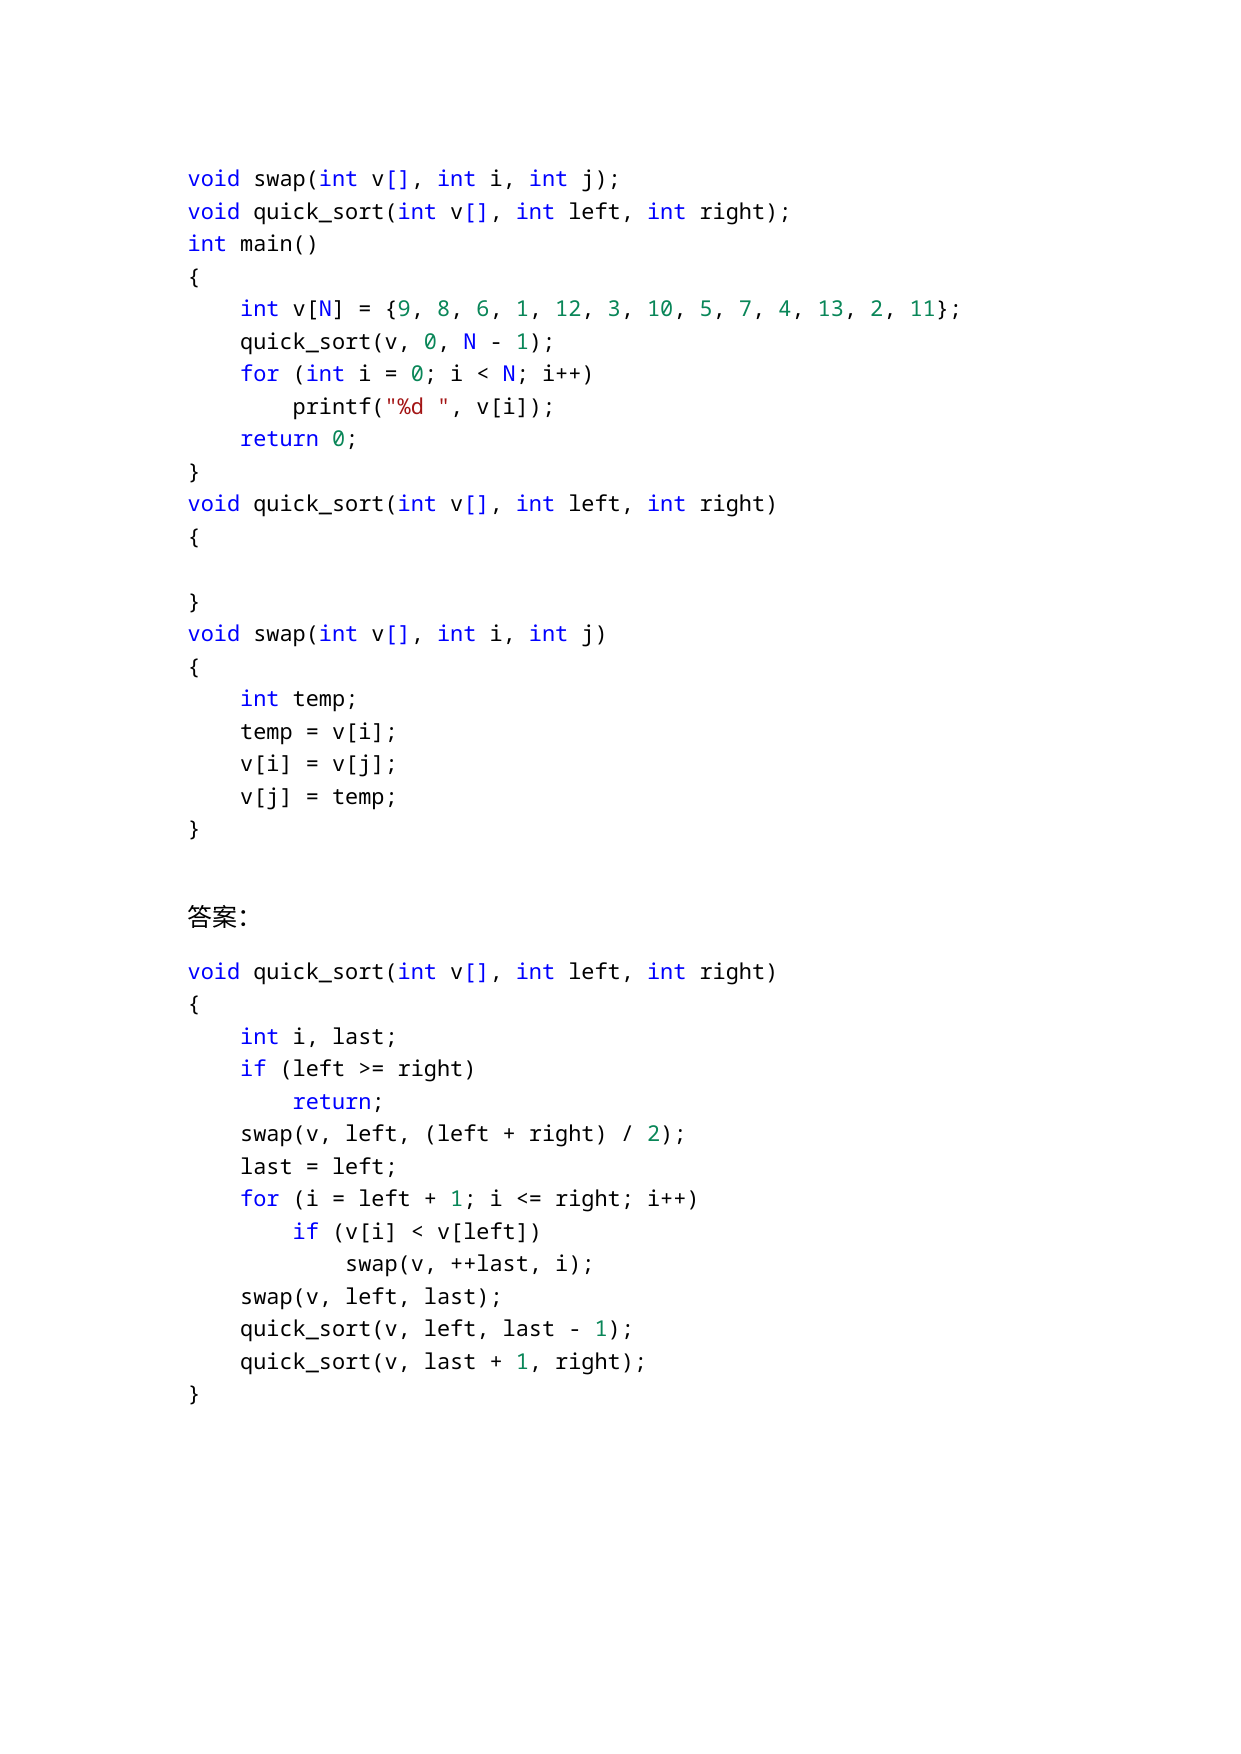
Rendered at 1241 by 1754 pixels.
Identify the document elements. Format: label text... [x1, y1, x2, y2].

text quick_sort(v, left, last - 1); [187, 1312, 1053, 1344]
text void quick_sort(int v[], int left, int right); [187, 194, 1053, 227]
text if (v[i] < v[left]) [187, 1214, 1053, 1247]
text { [187, 519, 1053, 552]
text void swap(int v[], int i, int j); [187, 162, 1053, 194]
text return 0; [187, 422, 1053, 454]
text quick_sort(v, 0, N - 1); [187, 324, 1053, 357]
text temp = v[i]; [187, 714, 1053, 747]
text } [187, 812, 1053, 844]
text for (int i = 0; i < N; i++) [187, 357, 1053, 389]
text quick_sort(v, last + 1, right); [187, 1344, 1053, 1377]
text 答案： [187, 883, 1053, 948]
text swap(v, left, last); [187, 1279, 1053, 1312]
text } [187, 1377, 1053, 1409]
text int i, last; [187, 1019, 1053, 1052]
text int main() [187, 227, 1053, 259]
text if (left >= right) [187, 1052, 1053, 1084]
text v[i] = v[j]; [187, 747, 1053, 779]
text last = left; [187, 1149, 1053, 1182]
text { [187, 259, 1053, 292]
text void swap(int v[], int i, int j) [187, 617, 1053, 649]
text } [187, 584, 1053, 617]
text printf("%d ", v[i]); [187, 389, 1053, 422]
text { [187, 987, 1053, 1019]
text return; [187, 1084, 1053, 1117]
text swap(v, ++last, i); [187, 1247, 1053, 1279]
text { [187, 649, 1053, 682]
text } [187, 454, 1053, 487]
text v[j] = temp; [187, 779, 1053, 812]
text void quick_sort(int v[], int left, int right) [187, 487, 1053, 519]
text swap(v, left, (left + right) / 2); [187, 1117, 1053, 1149]
text int v[N] = {9, 8, 6, 1, 12, 3, 10, 5, 7, 4, 13, 2, 11}; [187, 292, 1053, 324]
text for (i = left + 1; i <= right; i++) [187, 1182, 1053, 1214]
text int temp; [187, 682, 1053, 714]
text void quick_sort(int v[], int left, int right) [187, 954, 1053, 987]
